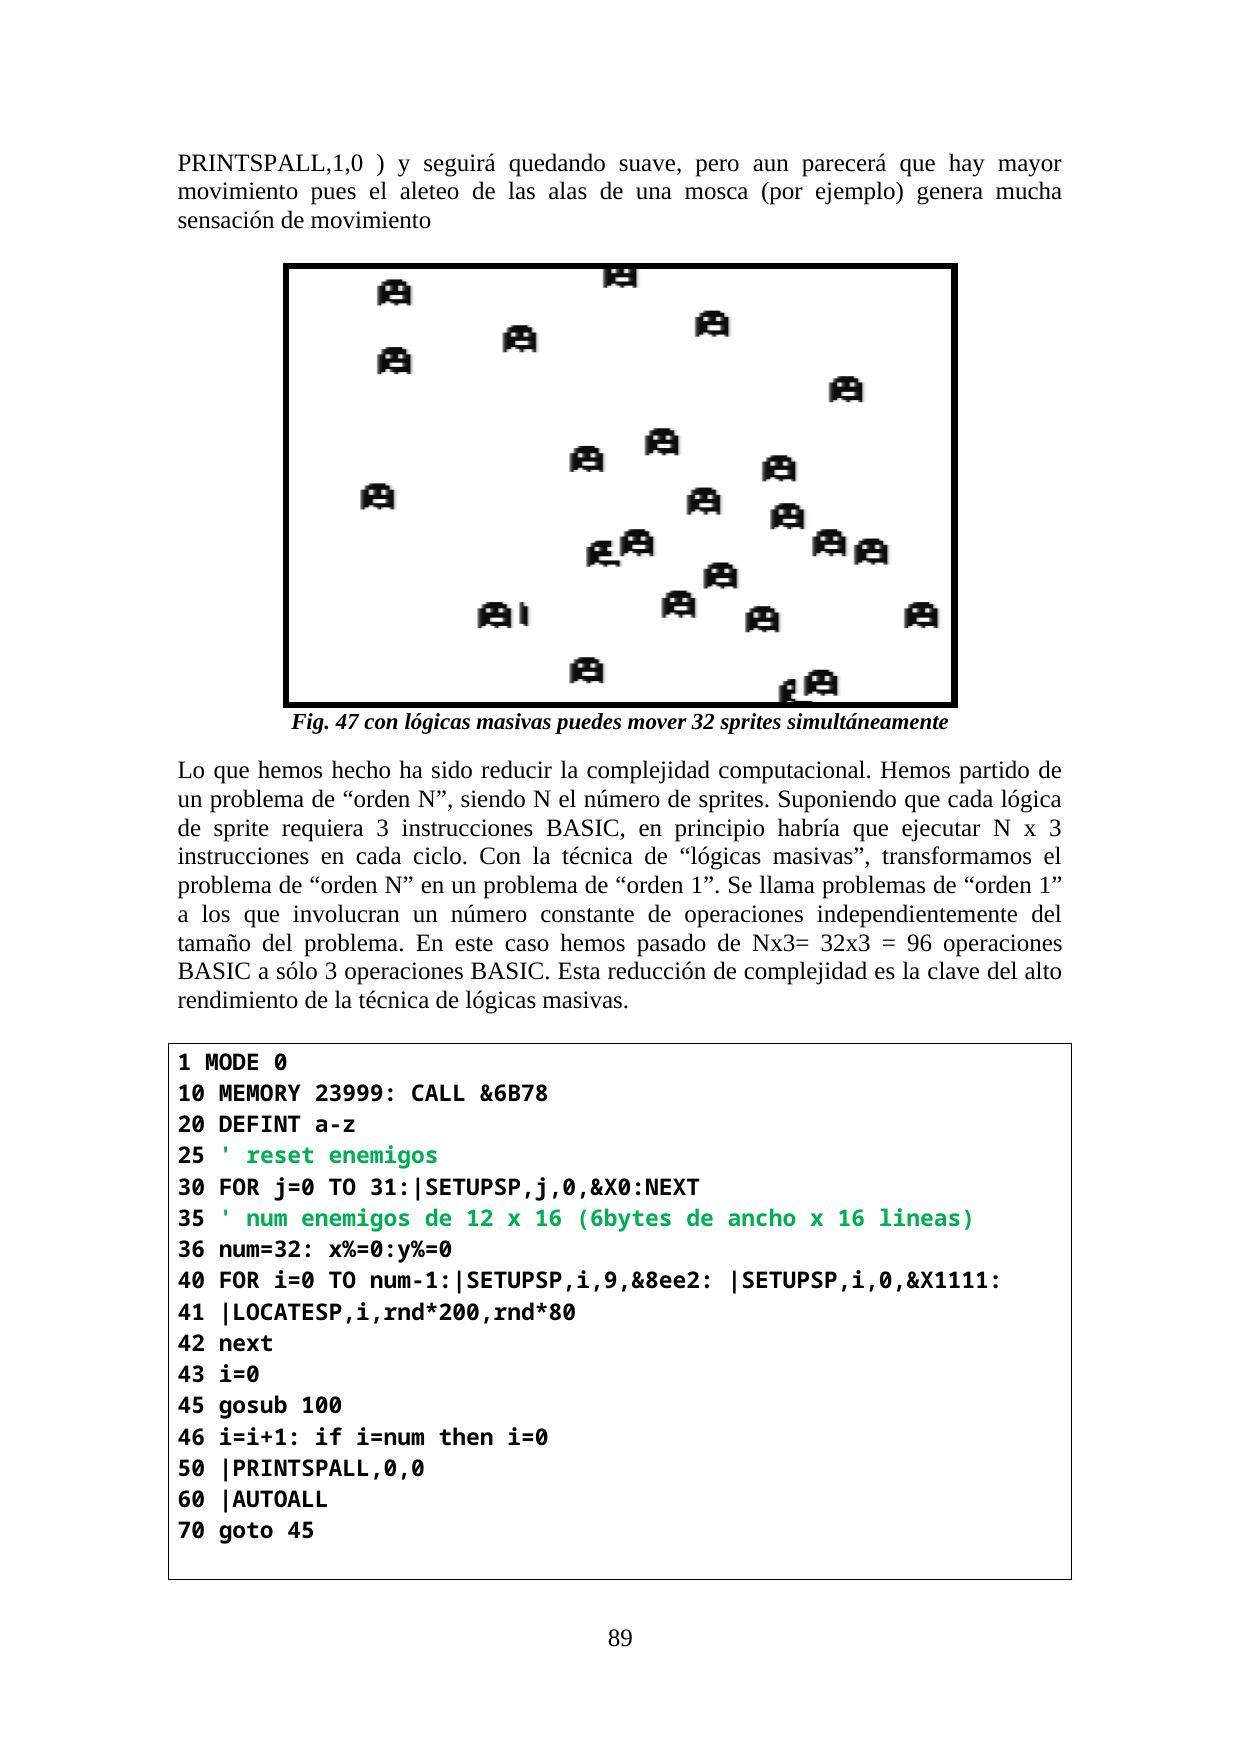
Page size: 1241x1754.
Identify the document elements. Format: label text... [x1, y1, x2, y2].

text 30 FOR j=0 TO 31:|SETUPSP,j,0,&X0:NEXT [177, 1171, 1063, 1202]
text 10 MEMORY 23999: CALL &6B78 [177, 1077, 1063, 1108]
picture [289, 269, 951, 702]
text 1 MODE 0 [169, 1044, 1071, 1077]
text 25 ' reset enemigos [177, 1139, 1063, 1171]
text 43 i=0 [177, 1358, 1063, 1389]
text 41 |LOCATESP,i,rnd*200,rnd*80 [177, 1296, 1063, 1327]
text 50 |PRINTSPALL,0,0 [177, 1452, 1063, 1483]
text 60 |AUTOALL [177, 1483, 1063, 1514]
text 45 gosub 100 [177, 1389, 1063, 1421]
text 35 ' num enemigos de 12 x 16 (6bytes de ancho x 16 lineas) [177, 1202, 1063, 1233]
text 42 next [177, 1327, 1063, 1358]
text 20 DEFINT a-z [177, 1108, 1063, 1139]
text Lo que hemos hecho ha sido reducir la complejidad computacional. Hemos partido de un problema de “orden N”, siendo N el número de sprites. Suponiendo que cada lógica de sprite requiera 3 instrucciones BASIC, en principio habría que ejecutar N x 3 instrucciones en cada ciclo. Con la técnica de “lógicas masivas”, transformamos el problema de “orden N” en un problema de “orden 1”. Se llama problemas de “orden 1” a los que involucran un número constante de operaciones independientemente del tamaño del problema. En este caso hemos pasado de Nx3= 32x3 = 96 operaciones BASIC a sólo 3 operaciones BASIC. Esta reducción de complejidad es la clave del alto rendimiento de la técnica de lógicas masivas. [177, 755, 1063, 1014]
text Fig. 47 con lógicas masivas puedes mover 32 sprites simultáneamente [177, 708, 1063, 734]
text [177, 148, 1063, 234]
text 46 i=i+1: if i=num then i=0 [177, 1421, 1063, 1452]
text 36 num=32: x%=0:y%=0 [177, 1233, 1063, 1264]
text 40 FOR i=0 TO num-1:|SETUPSP,i,9,&8ee2: |SETUPSP,i,0,&X1111: [177, 1264, 1063, 1296]
text 70 goto 45 [177, 1514, 1063, 1546]
